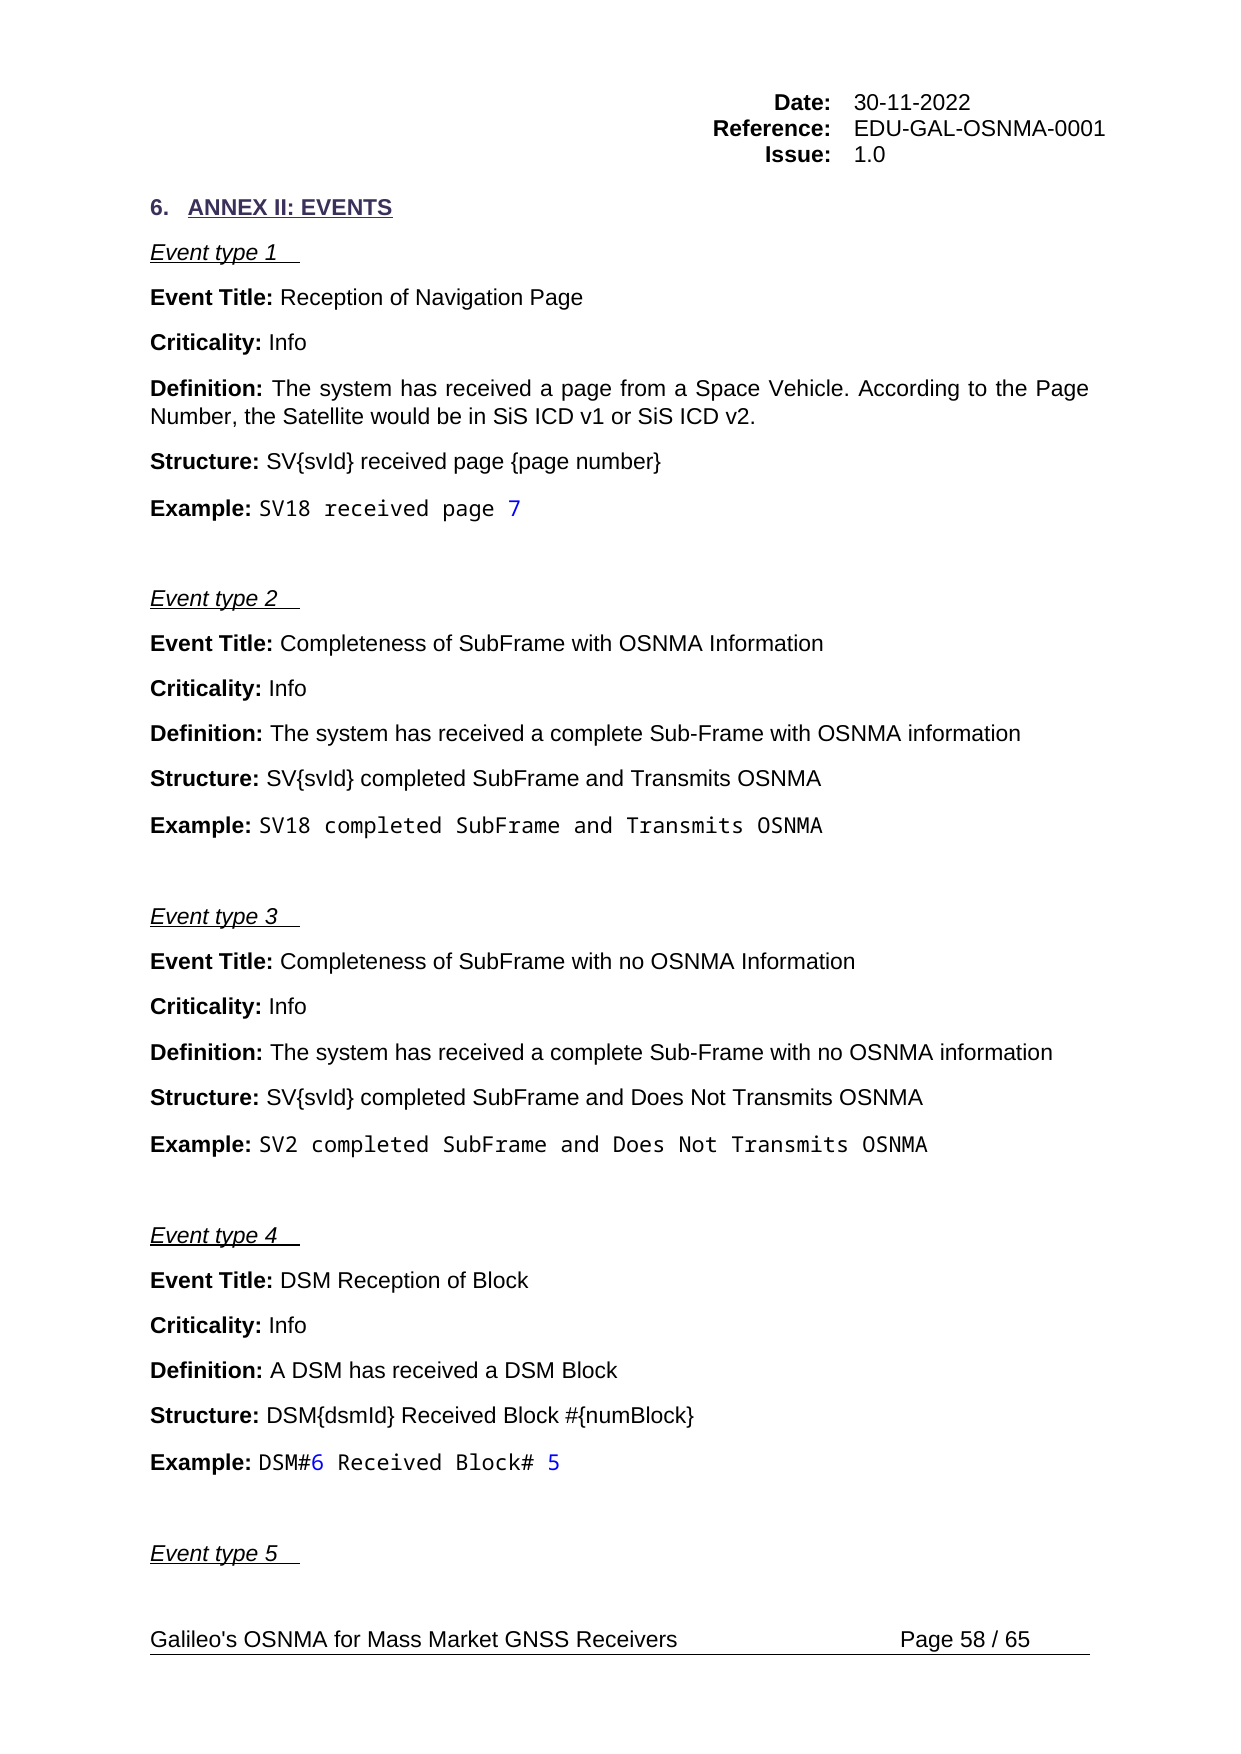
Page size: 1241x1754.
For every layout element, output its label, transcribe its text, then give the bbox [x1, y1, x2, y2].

text Structure: DSM{dsmId} Received Block #{numBlock} [150, 1402, 1090, 1428]
text Definition: The system has received a complete Sub-Frame with OSNMA information [150, 720, 1090, 746]
text Event Title: Reception of Navigation Page [150, 284, 1090, 311]
text Example: SV18 completed SubFrame and Transmits OSNMA [150, 810, 1090, 840]
subtitle Annex II: Events [150, 194, 1090, 220]
text Event Title: DSM Reception of Block [150, 1267, 1090, 1293]
text Example: DSM#6 Received Block# 5 [150, 1447, 1090, 1477]
text Structure: SV{svId} completed SubFrame and Does Not Transmits OSNMA [150, 1083, 1090, 1110]
text Event Title: Completeness of SubFrame with OSNMA Information [150, 630, 1090, 656]
text Definition: A DSM has received a DSM Block [150, 1357, 1090, 1383]
text Event Title: Completeness of SubFrame with no OSNMA Information [150, 948, 1090, 974]
text Structure: SV{svId} completed SubFrame and Transmits OSNMA [150, 765, 1090, 791]
text Example: SV18 received page 7 [150, 493, 1090, 523]
text Criticality: Info [150, 1312, 1090, 1338]
text Structure: SV{svId} received page {page number} [150, 448, 1090, 474]
text Criticality: Info [150, 329, 1090, 356]
text Criticality: Info [150, 993, 1090, 1020]
text Definition: The system has received a complete Sub-Frame with no OSNMA information [150, 1038, 1090, 1065]
text Criticality: Info [150, 675, 1090, 701]
text Example: SV2 completed SubFrame and Does Not Transmits OSNMA [150, 1129, 1090, 1158]
text Definition: The system has received a page from a Space Vehicle. According to the Page Number, the Satellite would be in SiS ICD v1 or SiS ICD v2. [150, 374, 1090, 429]
